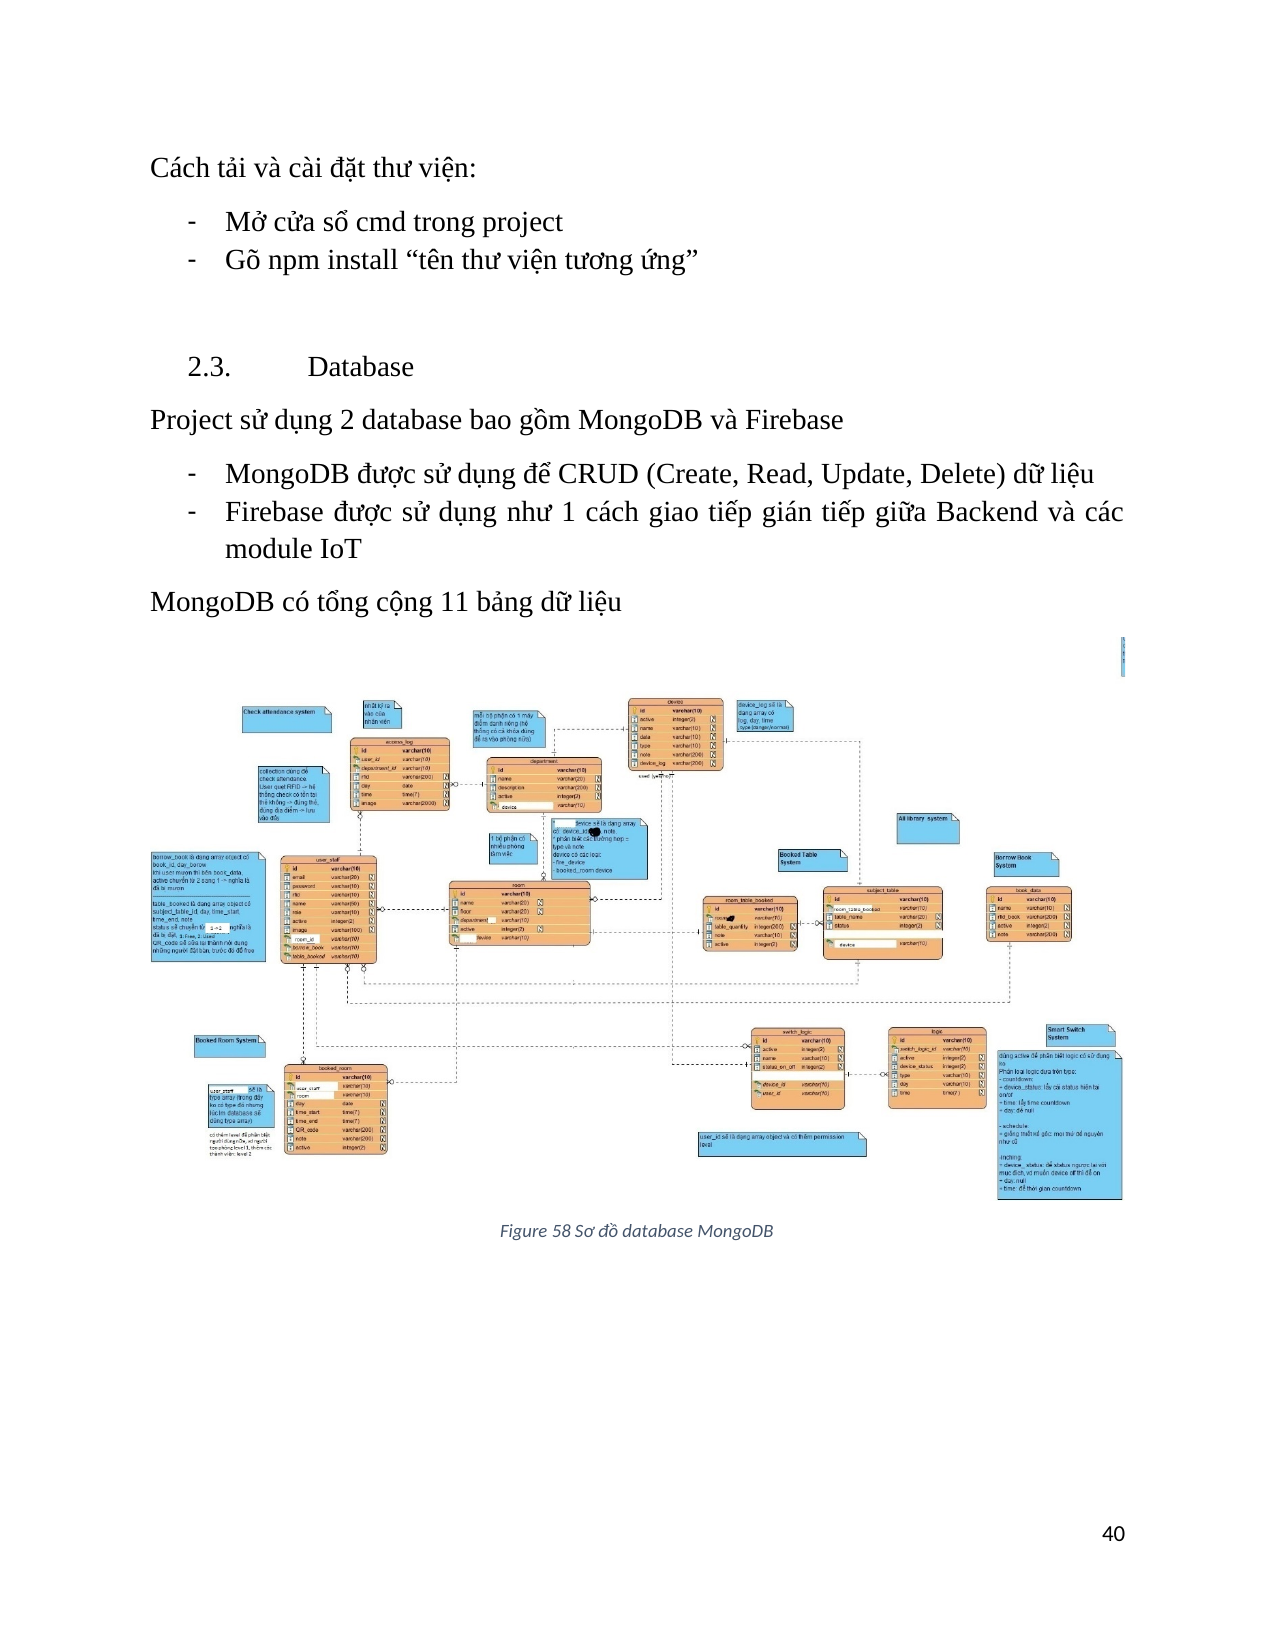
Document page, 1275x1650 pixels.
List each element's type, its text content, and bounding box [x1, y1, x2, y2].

list MongoDB được sử dụng để CRUD (Create, Read, Update, Delete) dữ liệu [187, 455, 1125, 490]
list Firebase được sử dụng như 1 cách giao tiếp gián tiếp giữa Backend và các module IoT [187, 493, 1125, 565]
picture [150, 637, 1125, 1201]
text Cách tải và cài đặt thư viện: [150, 150, 1125, 183]
text Figure 58 Sơ đồ database MongoDB [150, 1219, 1125, 1242]
list Gõ npm install “tên thư viện tương ứng” [187, 241, 1125, 277]
list Mở cửa sổ cmd trong project [187, 203, 1125, 238]
text Project sử dụng 2 database bao gồm MongoDB và Firebase [150, 402, 1125, 436]
text MongoDB có tổng cộng 11 bảng dữ liệu [150, 584, 1125, 618]
list Database [187, 349, 1125, 383]
